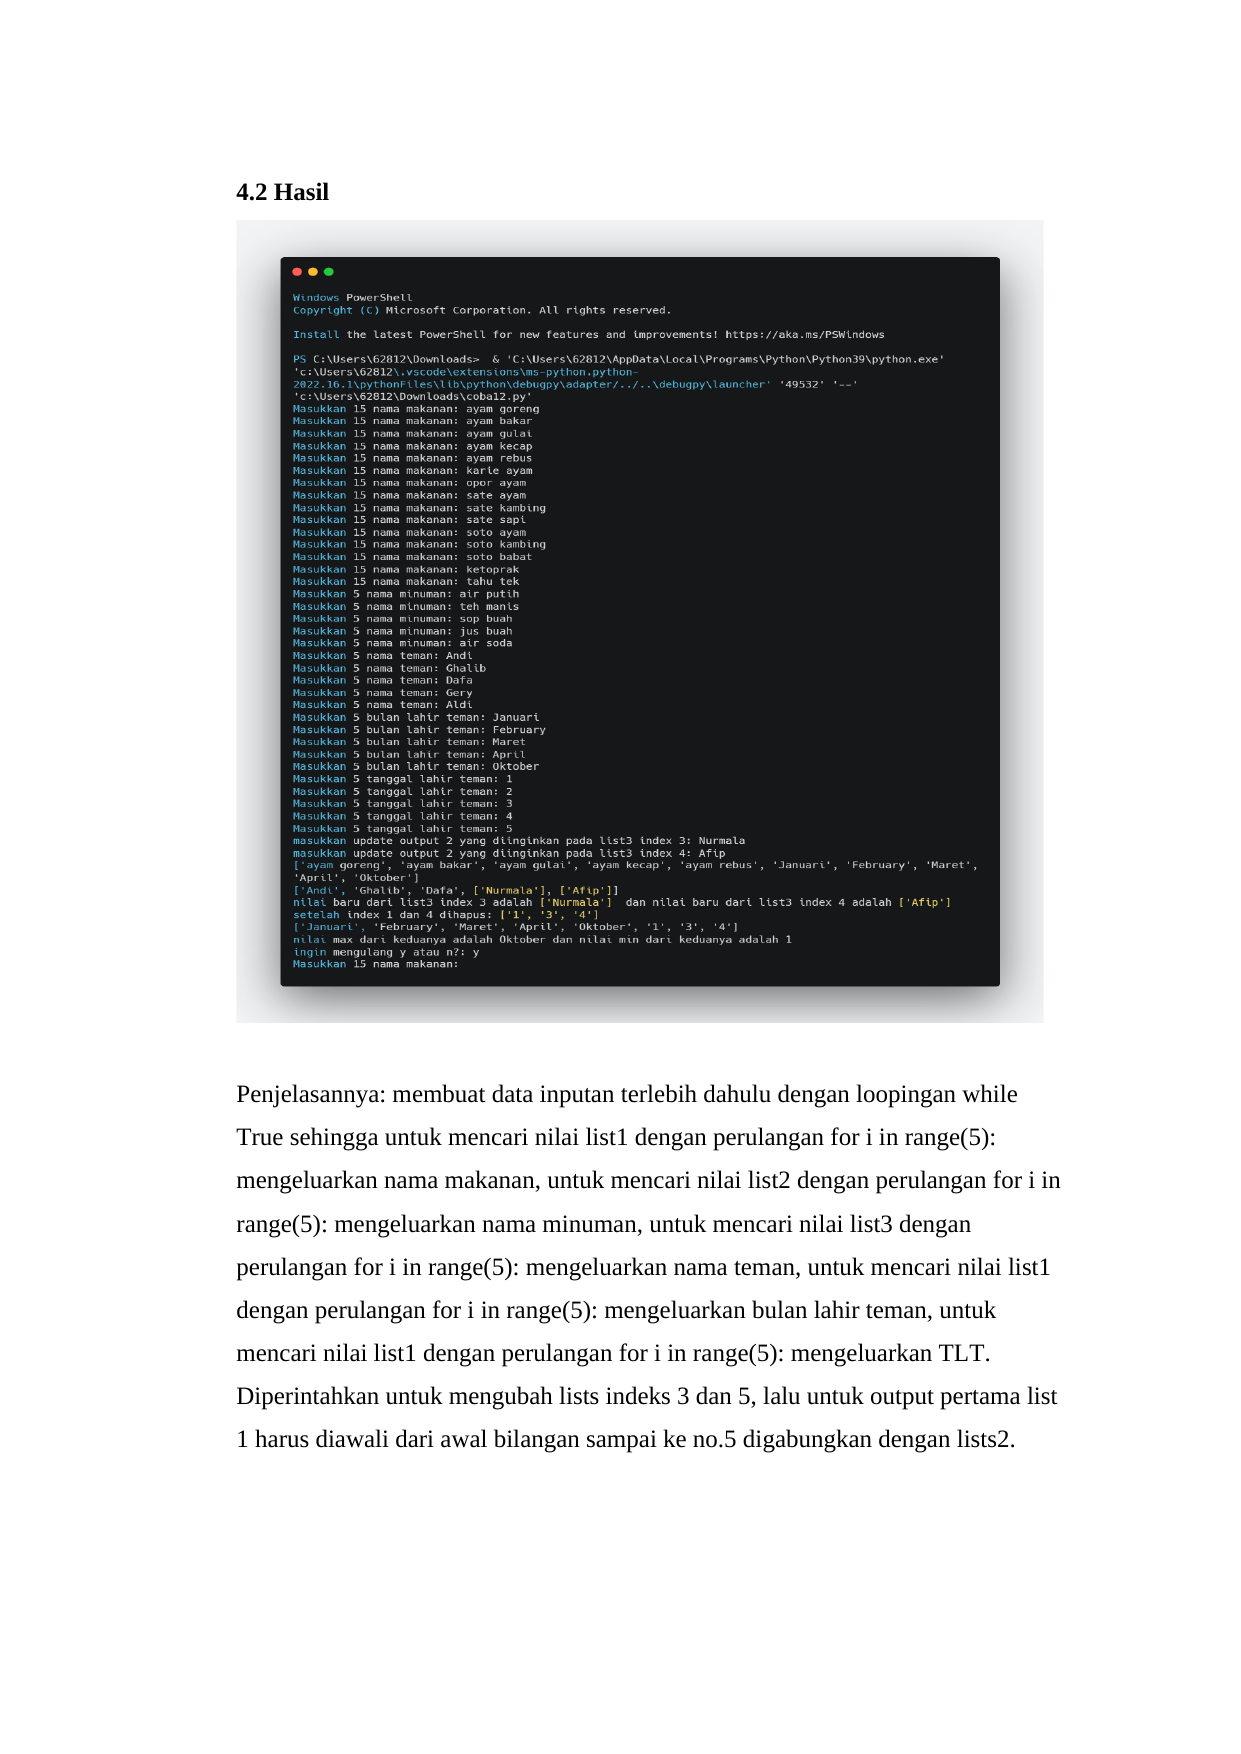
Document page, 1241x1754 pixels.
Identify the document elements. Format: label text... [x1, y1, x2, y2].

picture [236, 220, 1044, 1023]
text 4.2 Hasil [236, 177, 1063, 206]
text Penjelasannya: membuat data inputan terlebih dahulu dengan loopingan while True sehingga untuk mencari nilai list1 dengan perulangan for i in range(5): mengeluarkan nama makanan, untuk mencari nilai list2 dengan perulangan for i in range(5): mengeluarkan nama minuman, untuk mencari nilai list3 dengan perulangan for i in range(5): mengeluarkan nama teman, untuk mencari nilai list1 dengan perulangan for i in range(5): mengeluarkan bulan lahir teman, untuk mencari nilai list1 dengan perulangan for i in range(5): mengeluarkan TLT. Diperintahkan untuk mengubah lists indeks 3 dan 5, lalu untuk output pertama list 1 harus diawali dari awal bilangan sampai ke no.5 digabungkan dengan lists2. [236, 1079, 1063, 1453]
